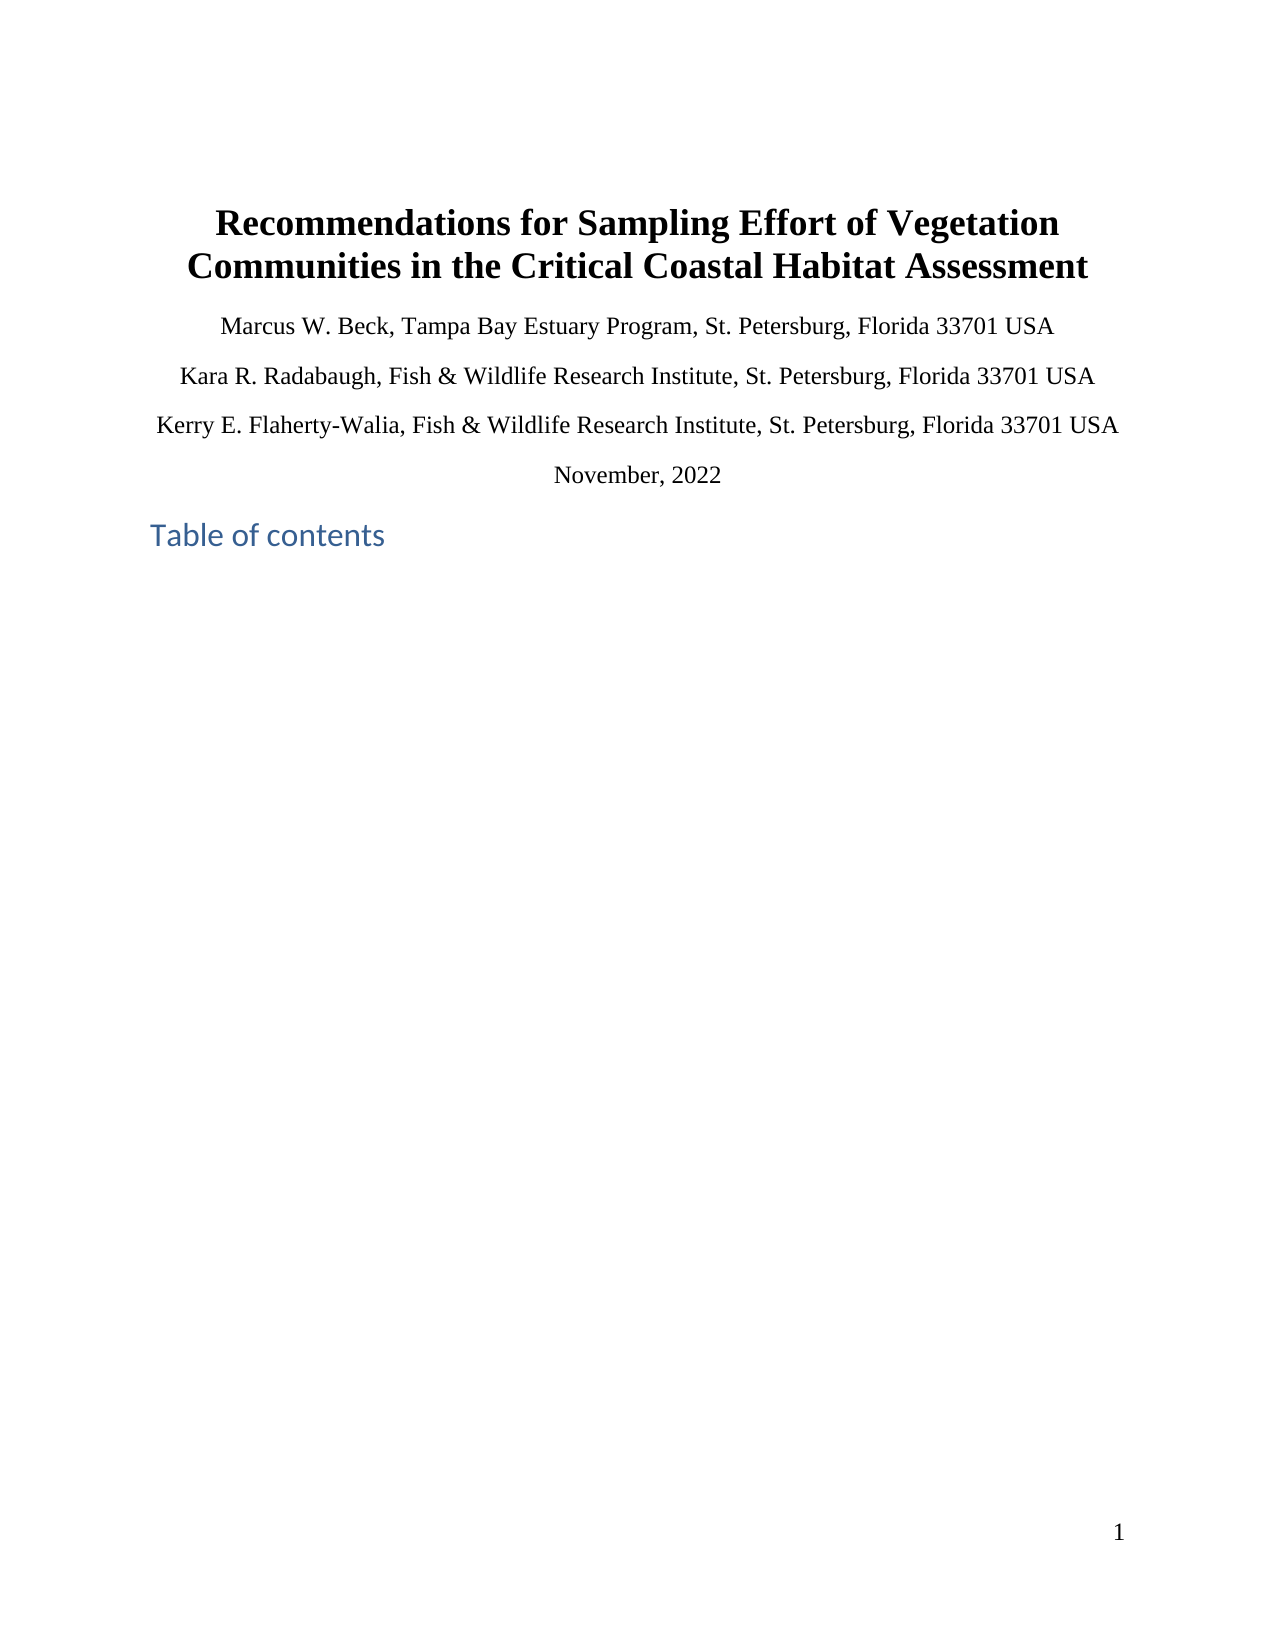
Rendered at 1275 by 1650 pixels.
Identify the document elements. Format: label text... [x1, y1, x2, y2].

text Kara R. Radabaugh, Fish & Wildlife Research Institute, St. Petersburg, Florida 33701 USA [150, 361, 1125, 389]
text Marcus W. Beck, Tampa Bay Estuary Program, St. Petersburg, Florida 33701 USA [150, 311, 1125, 340]
text November, 2022 [150, 460, 1125, 489]
text Kerry E. Flaherty-Walia, Fish & Wildlife Research Institute, St. Petersburg, Florida 33701 USA [150, 410, 1125, 439]
title Recommendations for Sampling Effort of Vegetation Communities in the Critical Coastal Habitat Assessment [150, 200, 1125, 286]
